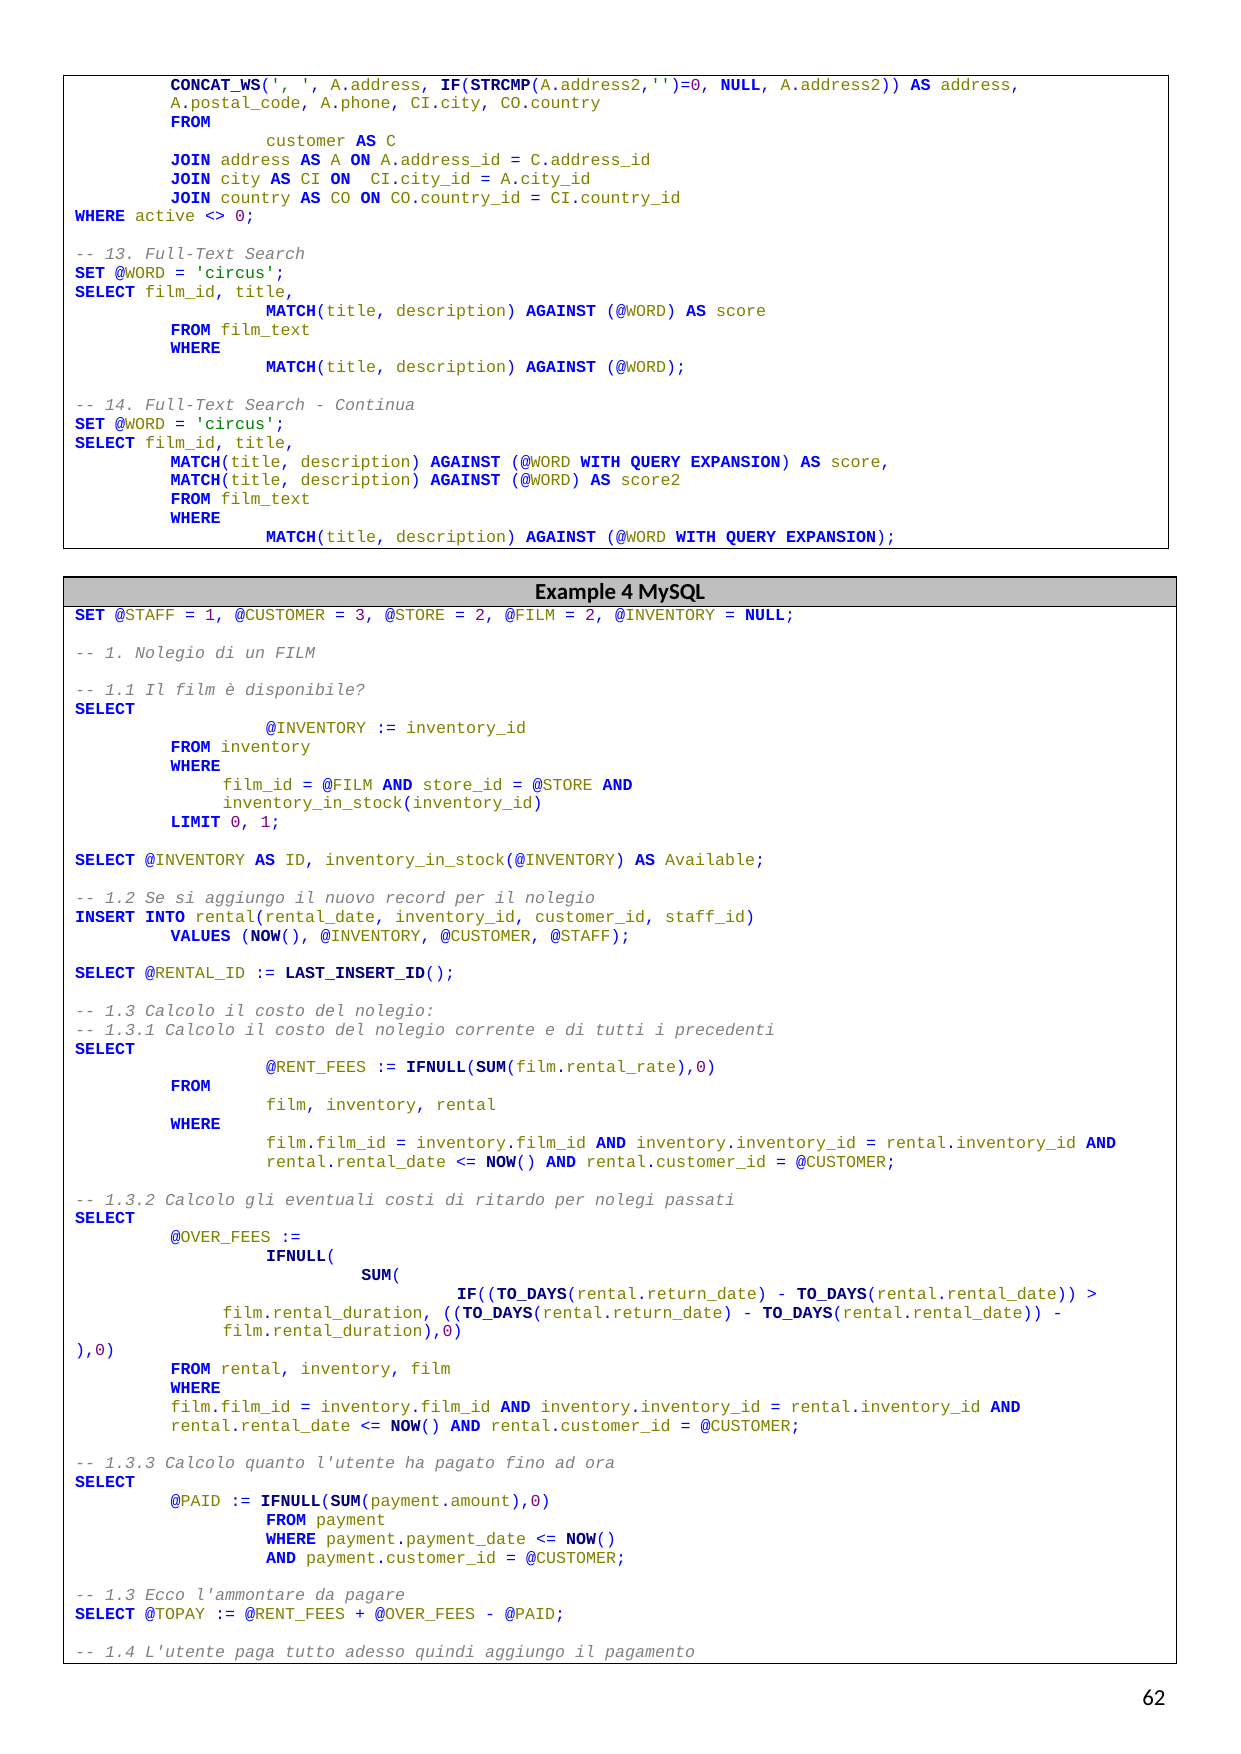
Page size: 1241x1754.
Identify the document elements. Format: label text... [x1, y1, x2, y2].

table_header Example 4 MySQL [64, 578, 1176, 606]
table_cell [64, 607, 1176, 1662]
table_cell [64, 76, 1168, 547]
